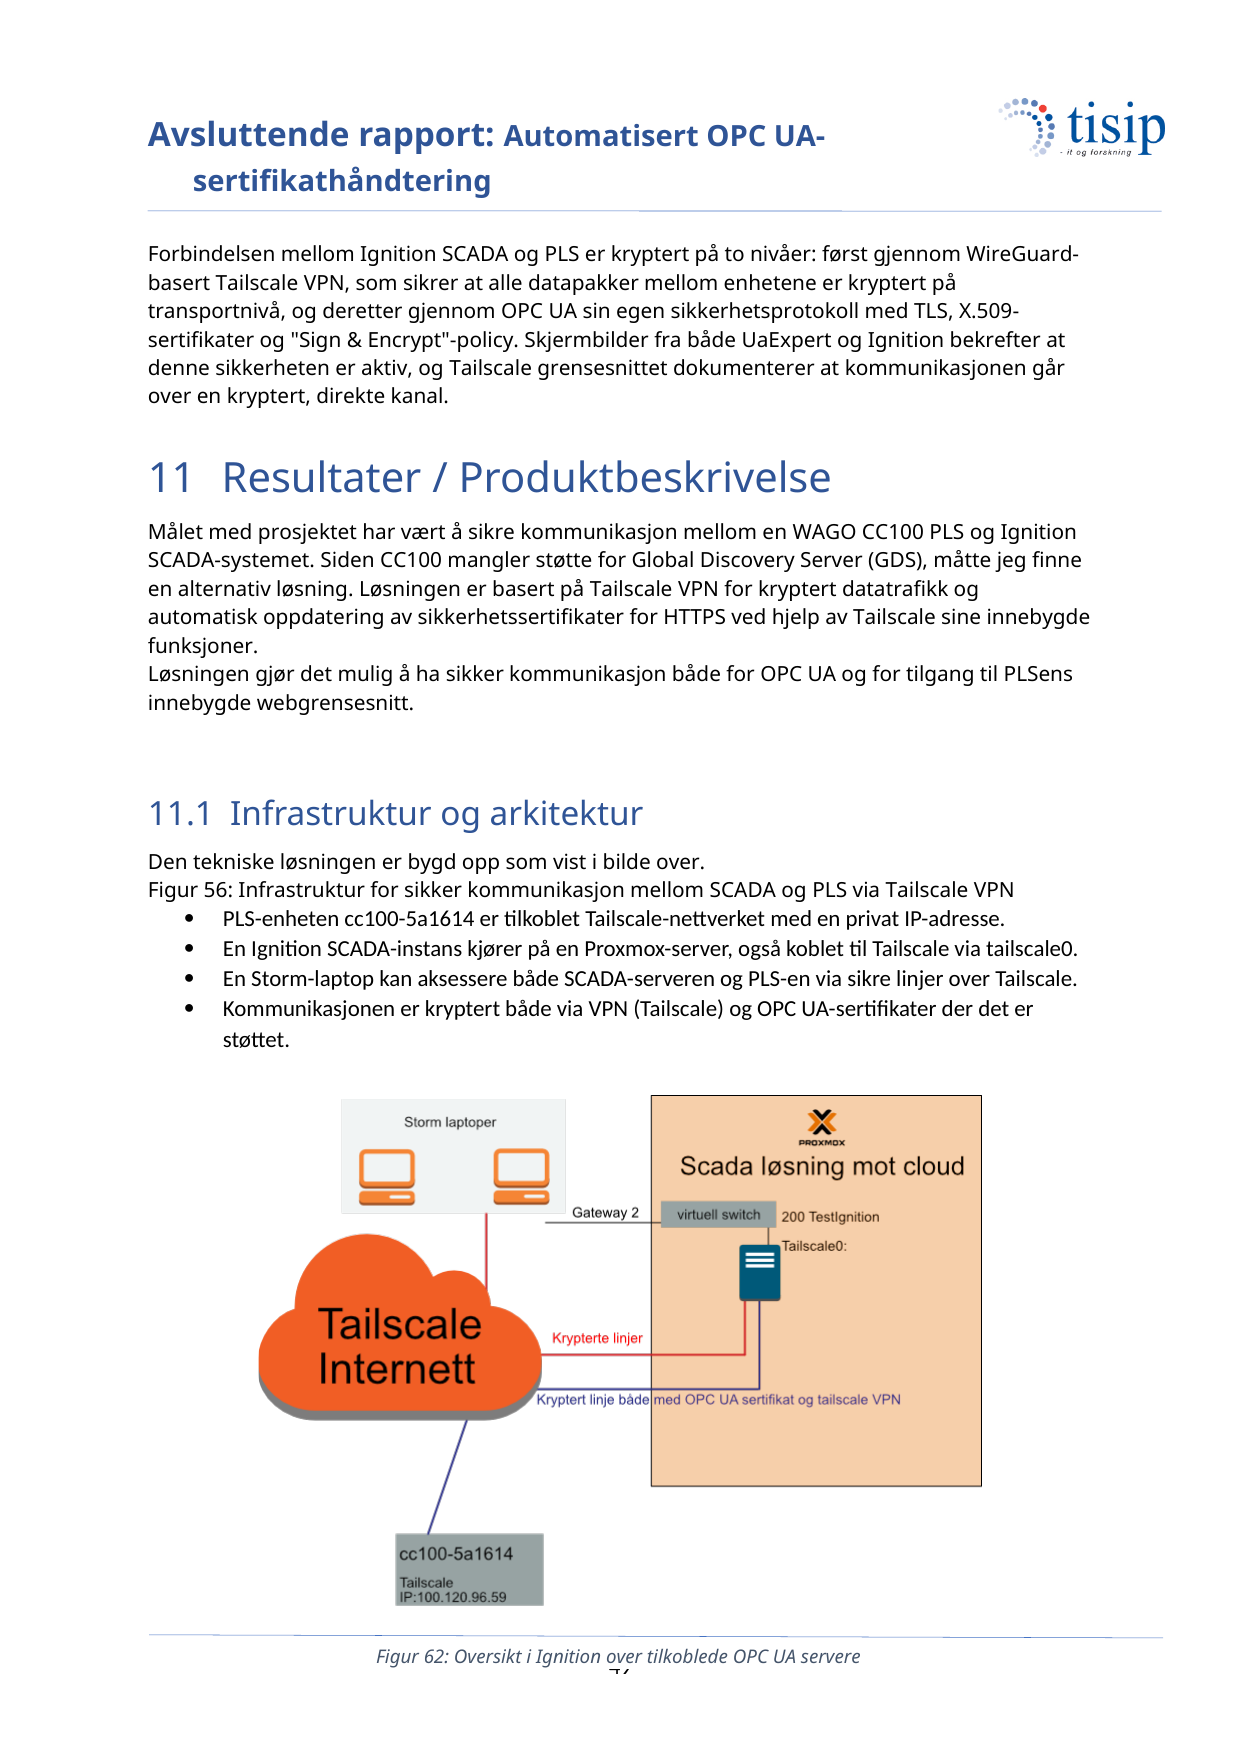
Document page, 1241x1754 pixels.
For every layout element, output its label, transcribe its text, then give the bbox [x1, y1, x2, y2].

picture [258, 1095, 982, 1635]
list PLS-enheten cc100-5a1614 er tilkoblet Tailscale-nettverket med en privat IP-adresse. [185, 904, 1093, 932]
subtitle Infrastruktur og arkitektur [148, 790, 1093, 835]
text Den tekniske løsningen er bygd opp som vist i bilde over. [148, 847, 1093, 875]
list En Ignition SCADA-instans kjører på en Proxmox-server, også koblet til Tailscale via tailscale0. [185, 934, 1093, 962]
subtitle Resultater / Produktbeskrivelse [148, 447, 1093, 504]
list En Storm-laptop kan aksessere både SCADA-serveren og PLS-en via sikre linjer over Tailscale. [185, 964, 1093, 992]
picture [991, 92, 1169, 160]
text Figur 56: Infrastruktur for sikker kommunikasjon mellom SCADA og PLS via Tailscale VPN [148, 875, 1093, 904]
text Forbindelsen mellom Ignition SCADA og PLS er kryptert på to nivåer: først gjennom WireGuard-basert Tailscale VPN, som sikrer at alle datapakker mellom enhetene er kryptert på transportnivå, og deretter gjennom OPC UA sin egen sikkerhetsprotokoll med TLS, X.509-sertifikater og "Sign & Encrypt"-policy. Skjermbilder fra både UaExpert og Ignition bekrefter at denne sikkerheten er aktiv, og Tailscale grensesnittet dokumenterer at kommunikasjonen går over en kryptert, direkte kanal. [148, 239, 1093, 410]
text Løsningen gjør det mulig å ha sikker kommunikasjon både for OPC UA og for tilgang til PLSens innebygde webgrensesnitt. [148, 659, 1093, 716]
text Målet med prosjektet har vært å sikre kommunikasjon mellom en WAGO CC100 PLS og Ignition SCADA-systemet. Siden CC100 mangler støtte for Global Discovery Server (GDS), måtte jeg finne en alternativ løsning. Løsningen er basert på Tailscale VPN for kryptert datatrafikk og automatisk oppdatering av sikkerhetssertifikater for HTTPS ved hjelp av Tailscale sine innebygde funksjoner. [148, 517, 1093, 659]
list Kommunikasjonen er kryptert både via VPN (Tailscale) og OPC UA-sertifikater der det er støttet. [185, 994, 1093, 1053]
